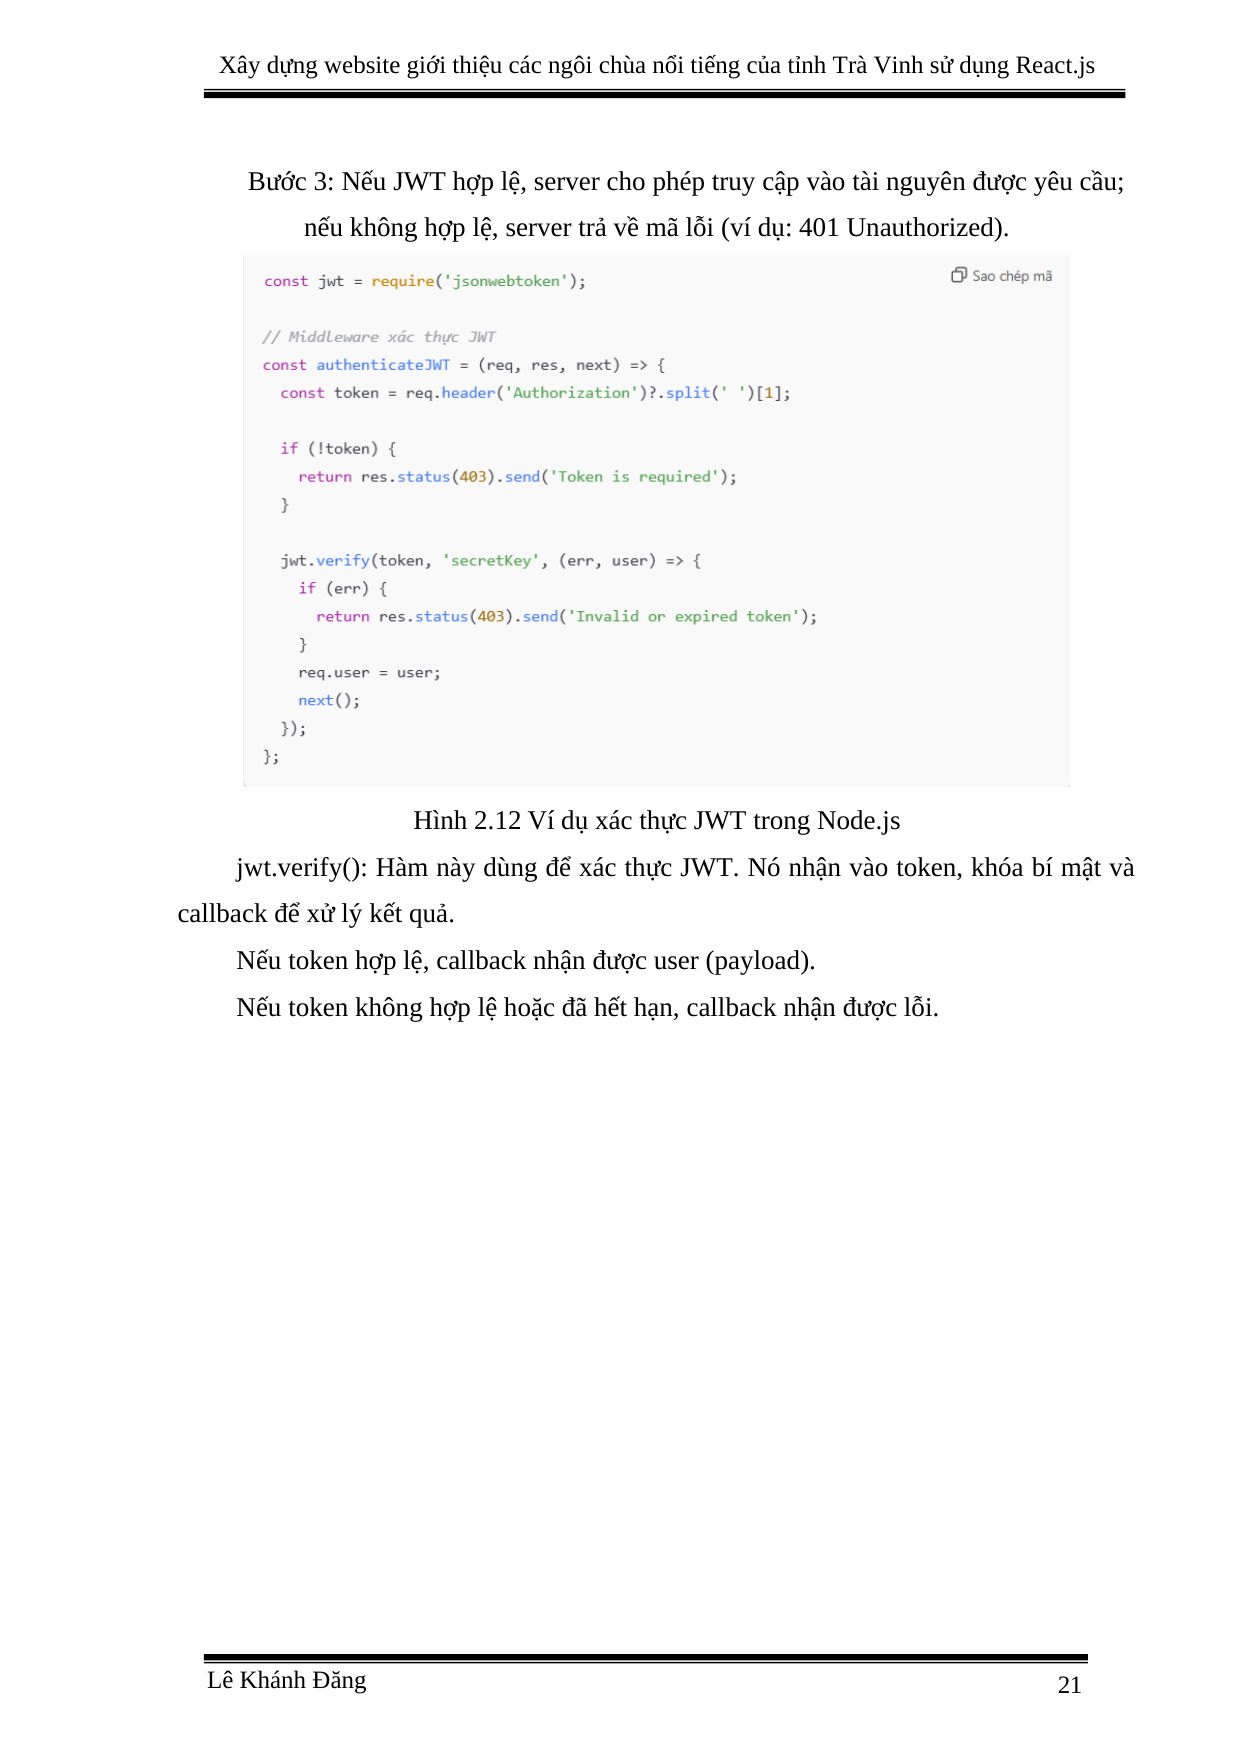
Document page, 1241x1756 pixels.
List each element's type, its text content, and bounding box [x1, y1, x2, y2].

text Nếu token không hợp lệ hoặc đã hết hạn, callback nhận được lỗi. [177, 991, 1137, 1022]
text Nếu token hợp lệ, callback nhận được user (payload). [177, 944, 1137, 975]
picture [243, 255, 1071, 787]
subtitle Hình 2.12 Ví dụ xác thực JWT trong Node.js [177, 804, 1137, 835]
text jwt.verify(): Hàm này dùng để xác thực JWT. Nó nhận vào token, khóa bí mật và callback để xử lý kết quả. [177, 851, 1137, 929]
